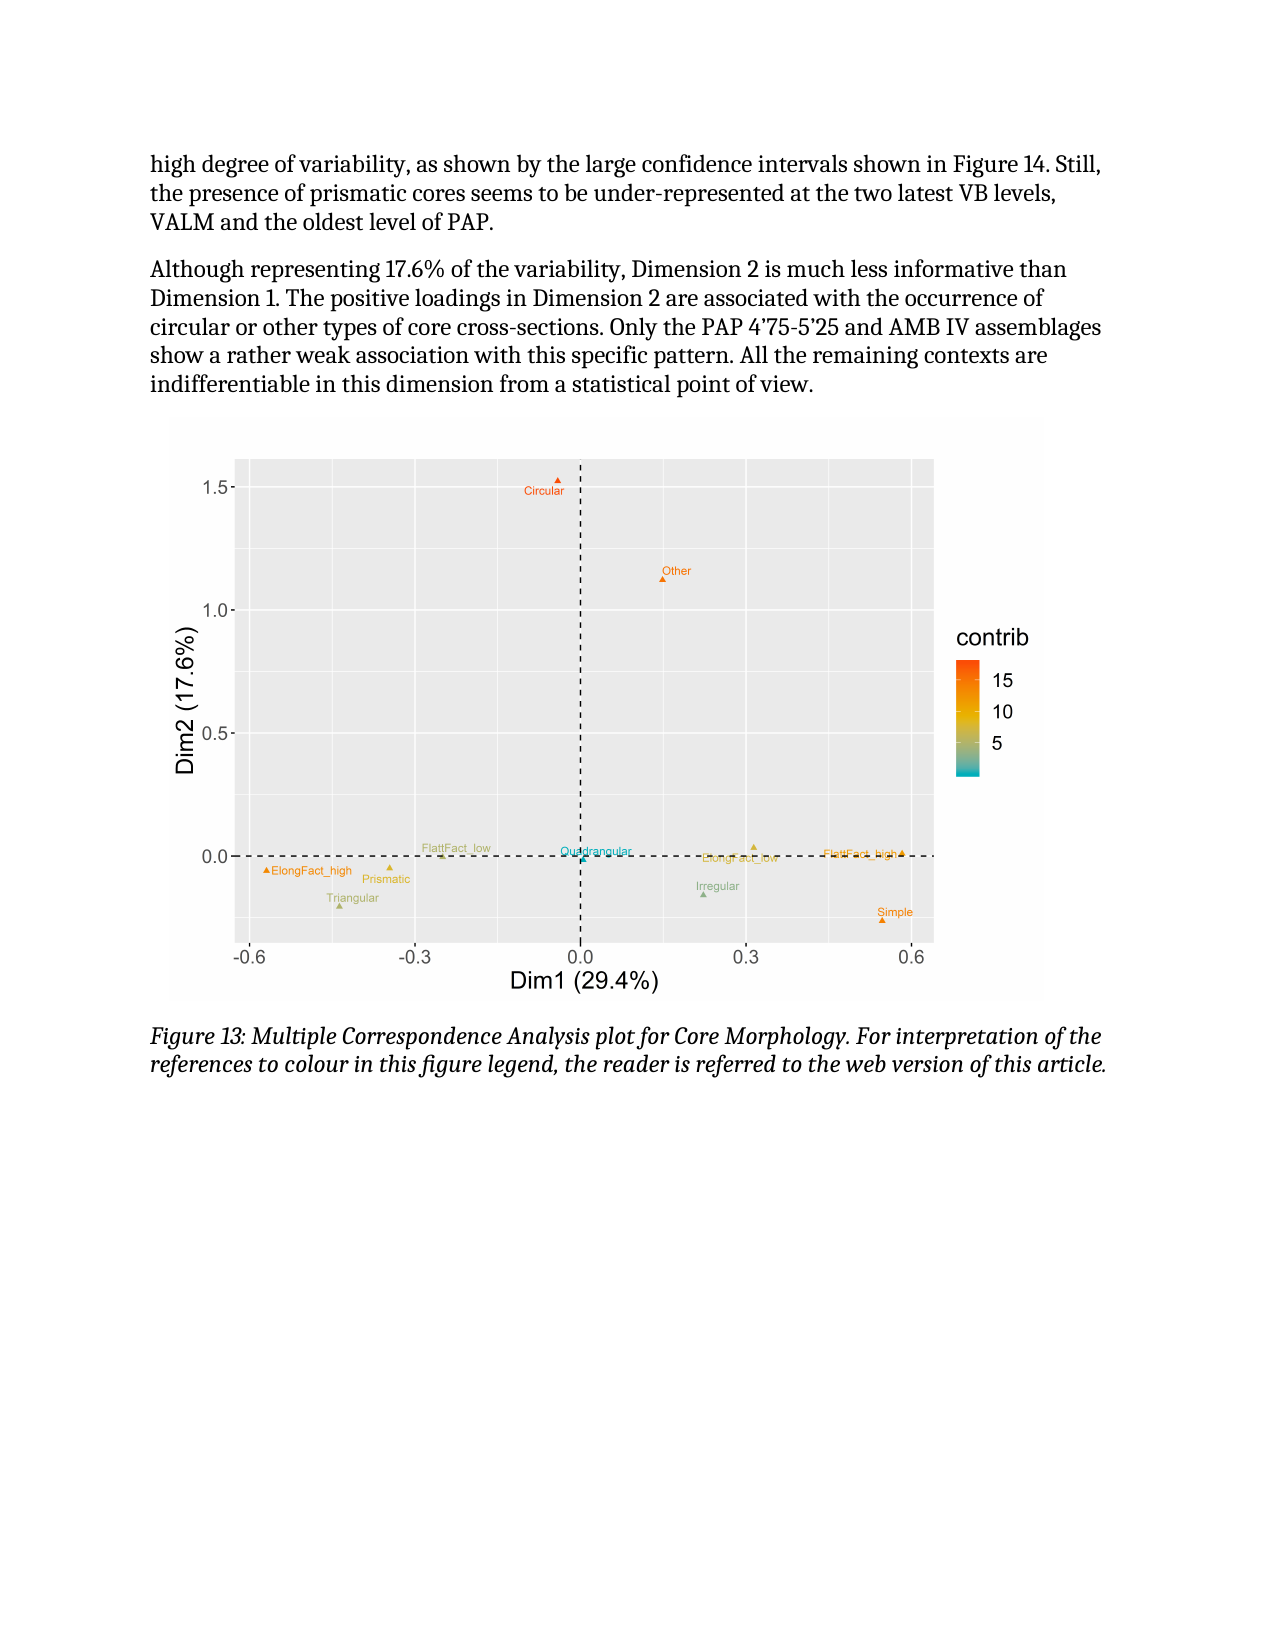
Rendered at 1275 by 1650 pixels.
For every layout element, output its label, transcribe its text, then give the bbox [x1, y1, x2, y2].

text Figure 13: Multiple Correspondence Analysis plot for Core Morphology. For interpretation of the references to colour in this figure legend, the reader is referred to the web version of this article. [150, 1022, 1125, 1079]
text Although representing 17.6% of the variability, Dimension 2 is much less informative than Dimension 1. The positive loadings in Dimension 2 are associated with the occurrence of circular or other types of core cross-sections. Only the PAP 4’75-5’25 and AMB IV assemblages show a rather weak association with this specific pattern. All the remaining contexts are indifferentiable in this dimension from a statistical point of view. [150, 255, 1125, 399]
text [150, 150, 1125, 236]
picture [168, 417, 1044, 1001]
